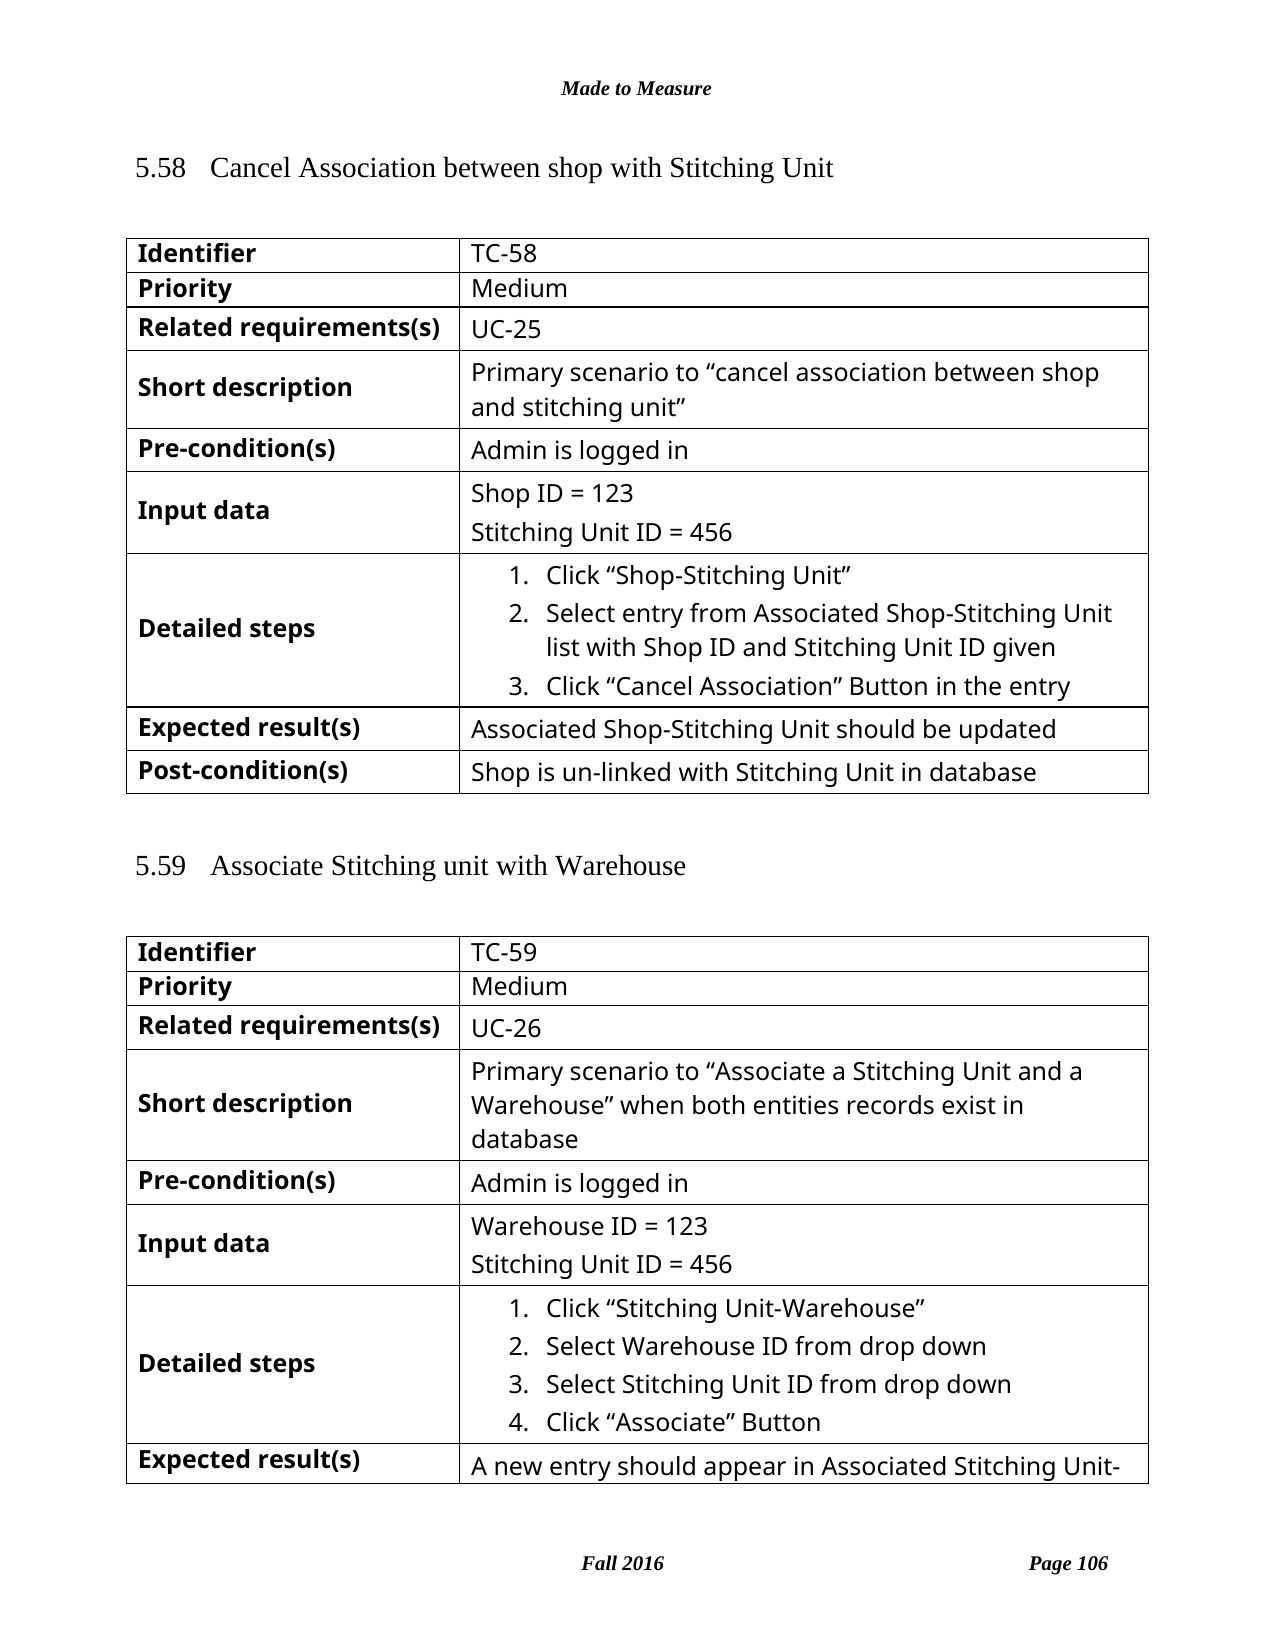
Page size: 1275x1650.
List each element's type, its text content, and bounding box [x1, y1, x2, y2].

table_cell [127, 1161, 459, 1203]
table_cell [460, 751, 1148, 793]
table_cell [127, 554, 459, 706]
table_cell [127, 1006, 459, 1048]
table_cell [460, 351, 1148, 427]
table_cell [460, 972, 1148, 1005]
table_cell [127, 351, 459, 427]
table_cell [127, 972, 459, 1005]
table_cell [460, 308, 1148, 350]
subtitle Cancel Association between shop with Stitching Unit [135, 150, 1140, 183]
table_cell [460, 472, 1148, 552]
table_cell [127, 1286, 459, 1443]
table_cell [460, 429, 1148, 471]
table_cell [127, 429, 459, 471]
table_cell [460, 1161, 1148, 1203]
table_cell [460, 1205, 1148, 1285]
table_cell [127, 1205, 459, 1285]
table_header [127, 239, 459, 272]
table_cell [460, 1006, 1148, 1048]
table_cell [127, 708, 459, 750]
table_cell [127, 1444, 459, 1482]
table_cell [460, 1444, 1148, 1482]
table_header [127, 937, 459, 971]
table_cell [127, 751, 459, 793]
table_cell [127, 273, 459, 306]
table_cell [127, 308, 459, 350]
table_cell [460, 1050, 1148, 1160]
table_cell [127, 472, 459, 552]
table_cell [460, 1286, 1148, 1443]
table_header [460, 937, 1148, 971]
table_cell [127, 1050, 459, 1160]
subtitle Associate Stitching unit with Warehouse [135, 848, 1140, 882]
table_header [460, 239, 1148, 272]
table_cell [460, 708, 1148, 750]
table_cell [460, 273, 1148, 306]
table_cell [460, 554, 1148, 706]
